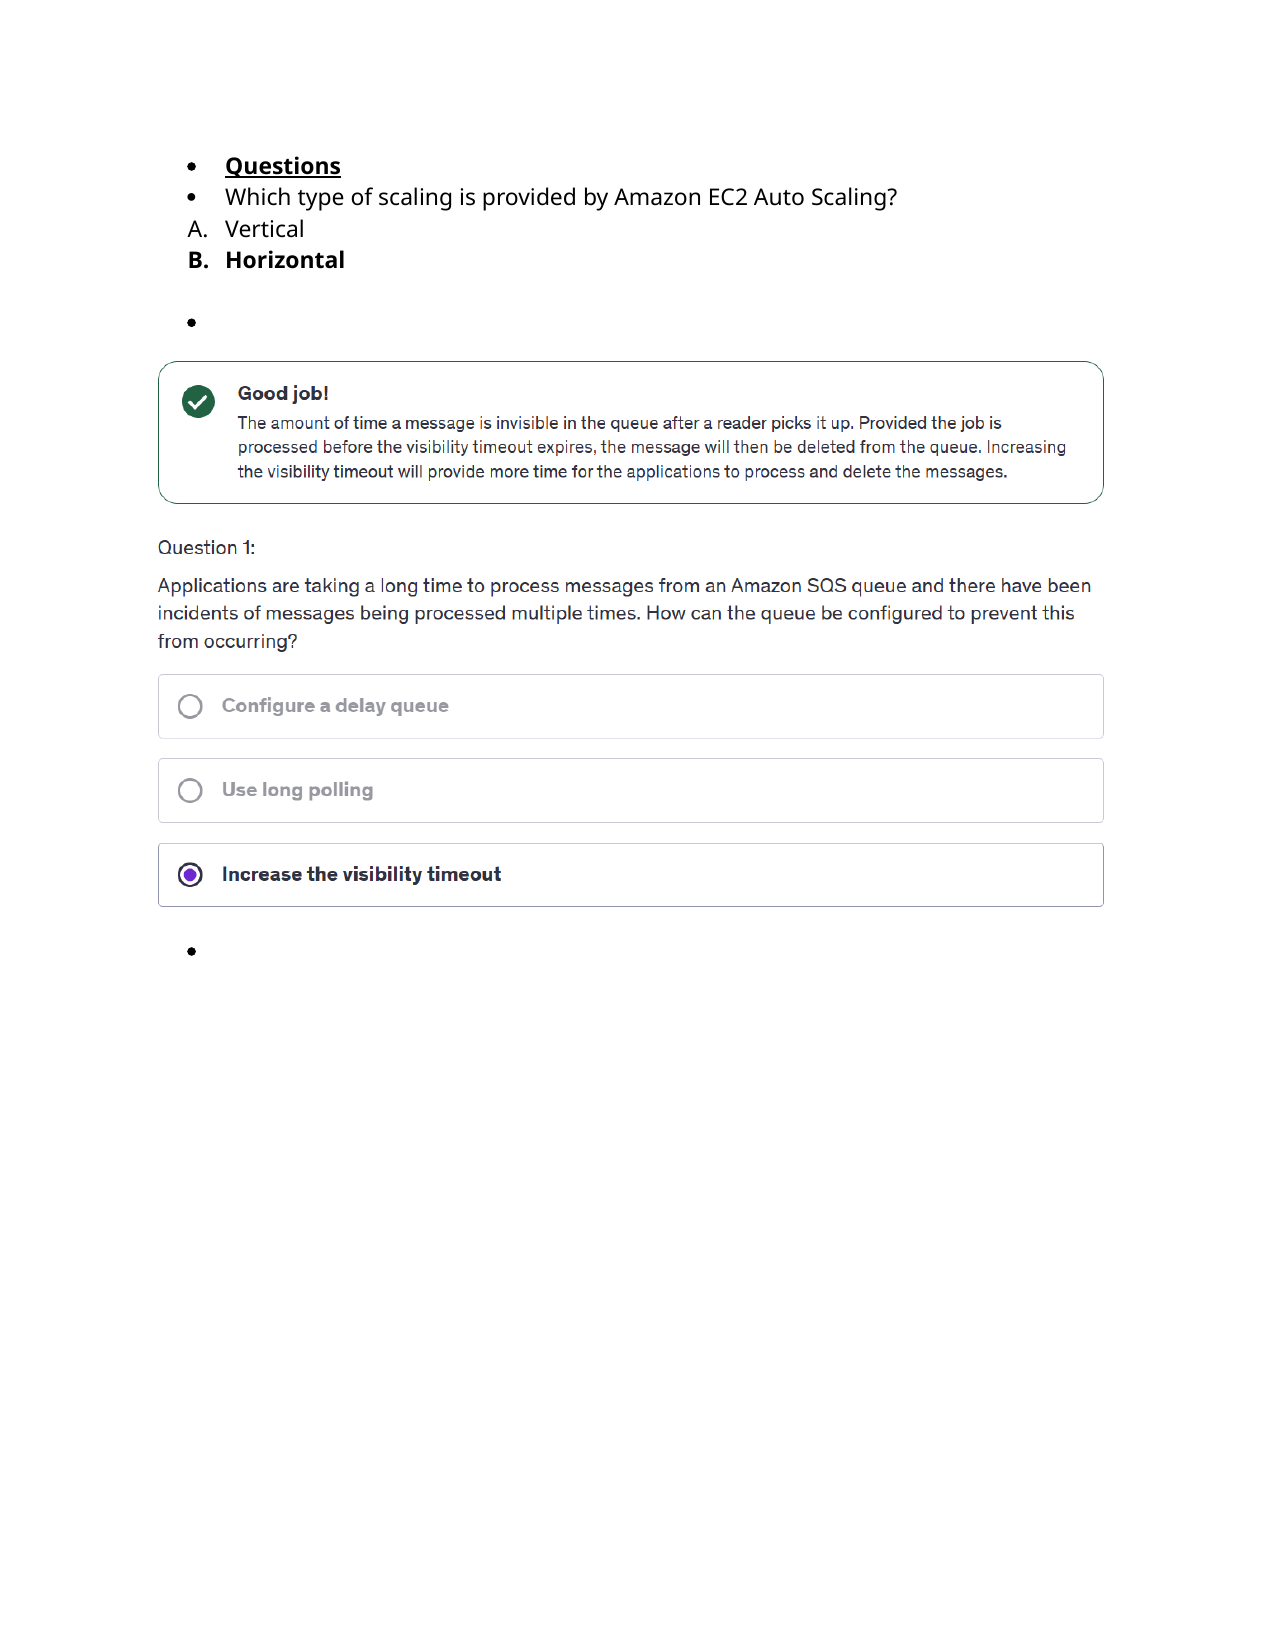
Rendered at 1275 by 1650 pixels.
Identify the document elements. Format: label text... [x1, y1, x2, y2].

list Horizontal [187, 244, 1125, 275]
picture [150, 354, 1125, 919]
list Vertical [187, 212, 1125, 244]
list Questions [187, 150, 1125, 181]
list Which type of scaling is provided by Amazon EC2 Auto Scaling? [187, 181, 1125, 212]
